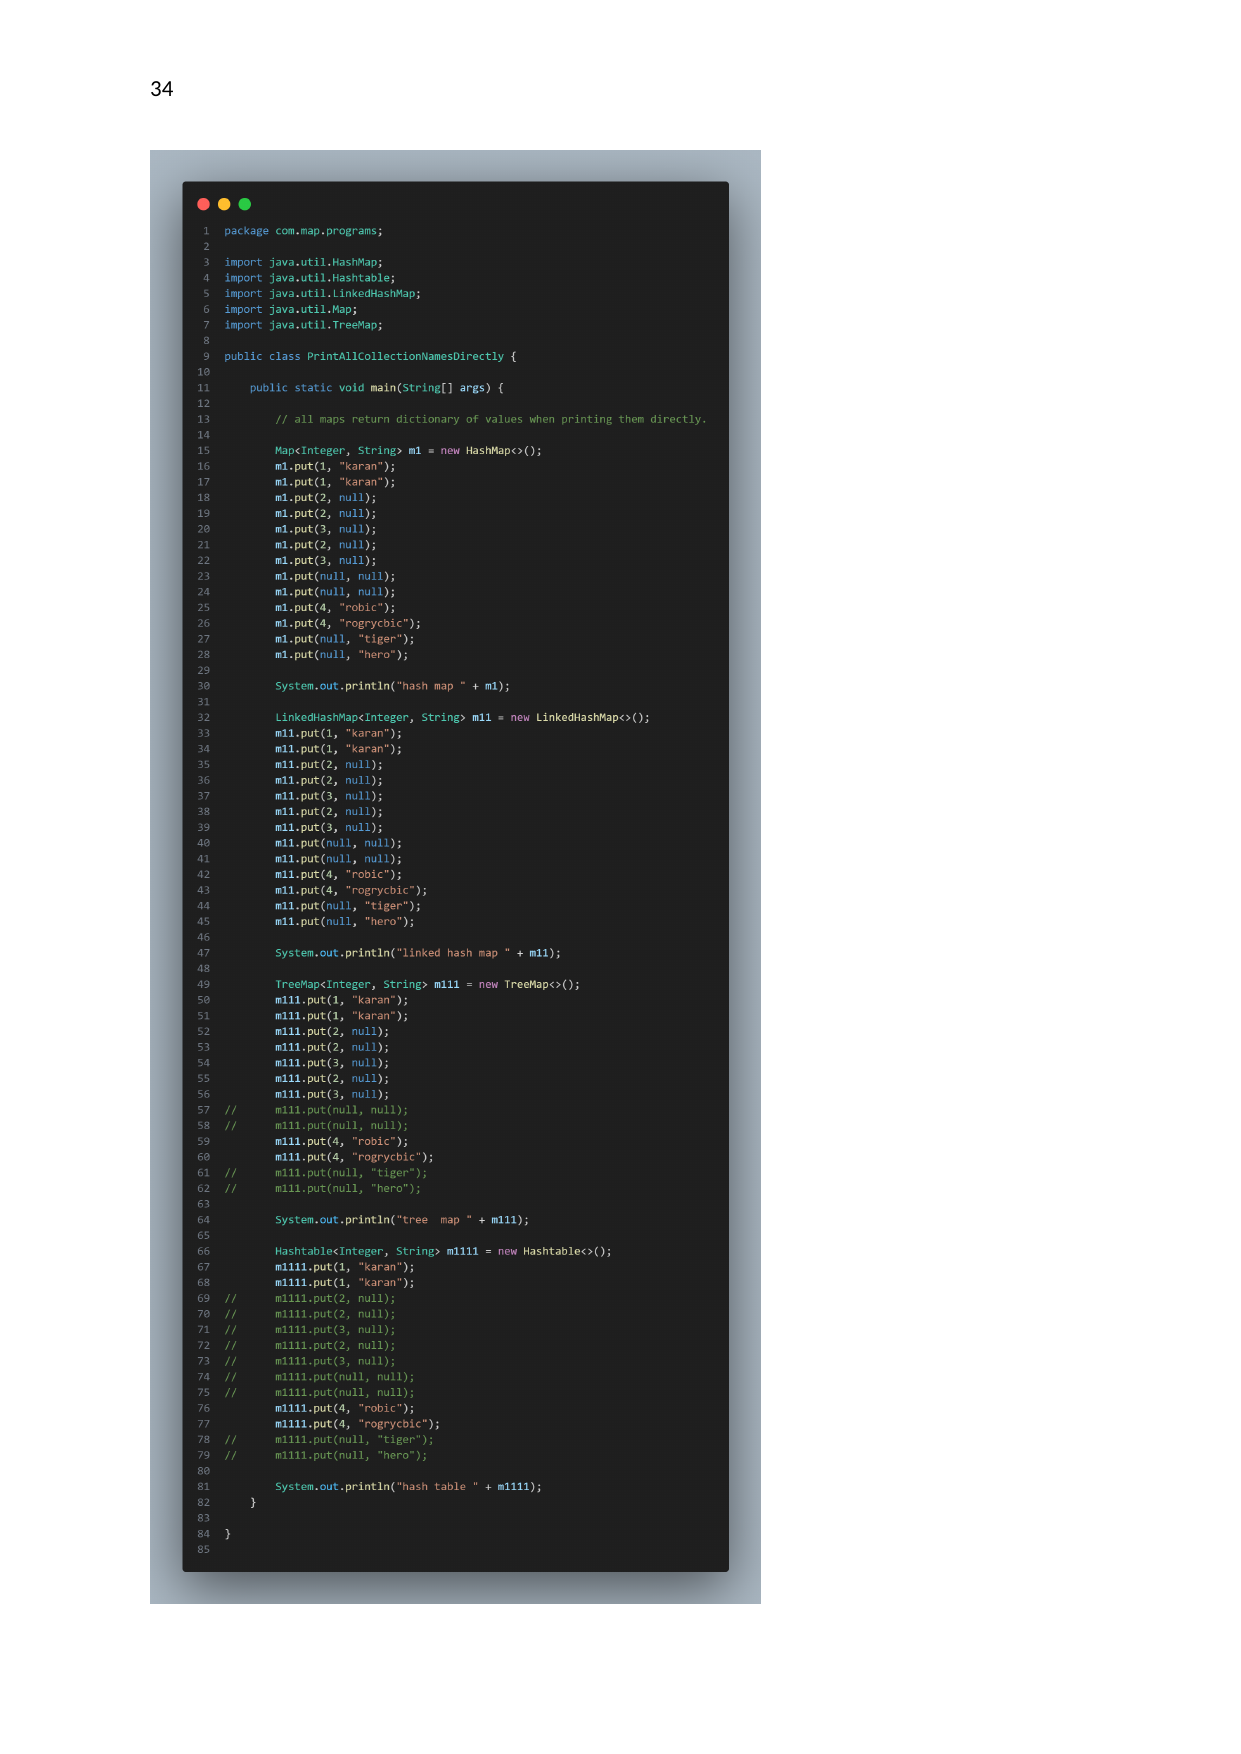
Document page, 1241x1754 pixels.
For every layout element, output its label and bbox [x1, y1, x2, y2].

picture [150, 150, 761, 1604]
